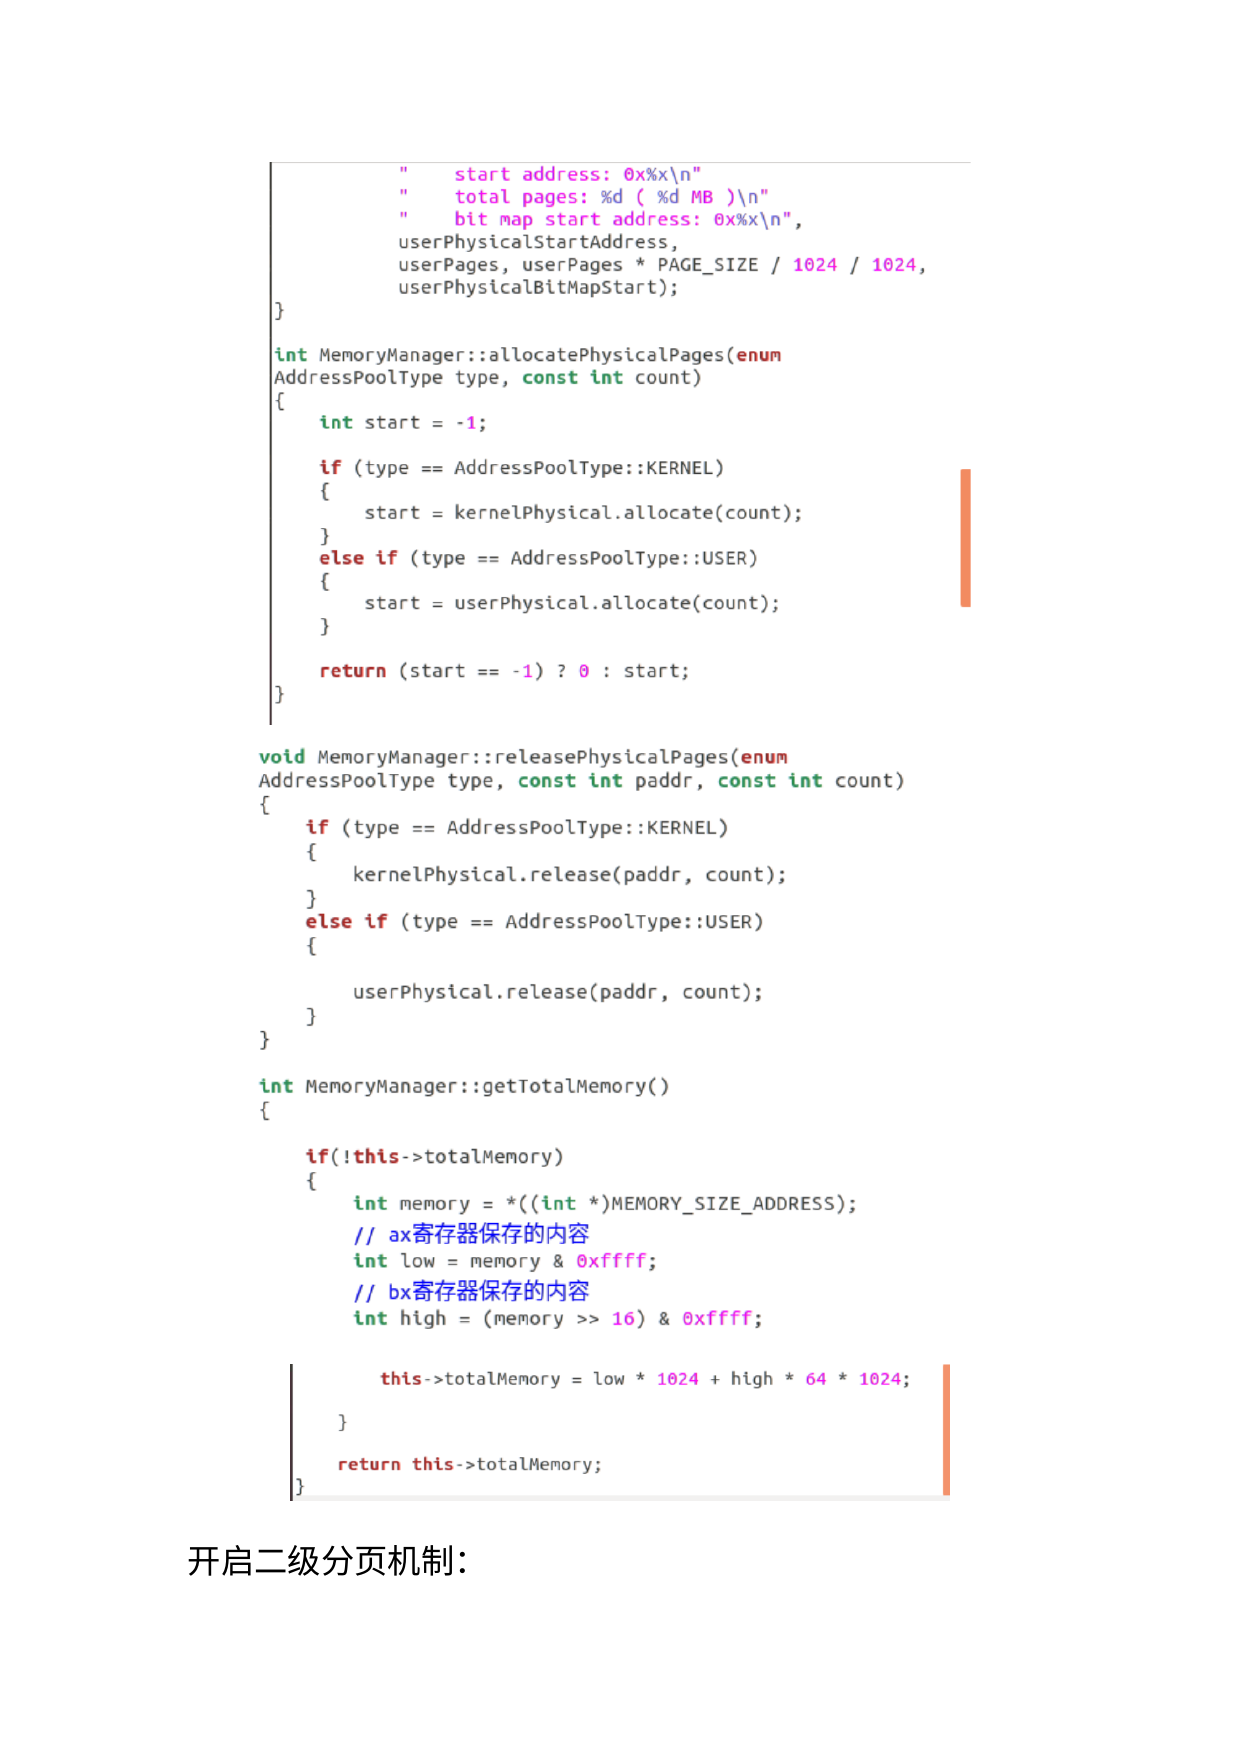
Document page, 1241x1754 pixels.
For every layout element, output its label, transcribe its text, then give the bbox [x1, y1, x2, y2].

picture [257, 747, 984, 1336]
picture [269, 162, 971, 725]
text 开启二级分页机制： [187, 1527, 1053, 1592]
picture [290, 1364, 950, 1501]
